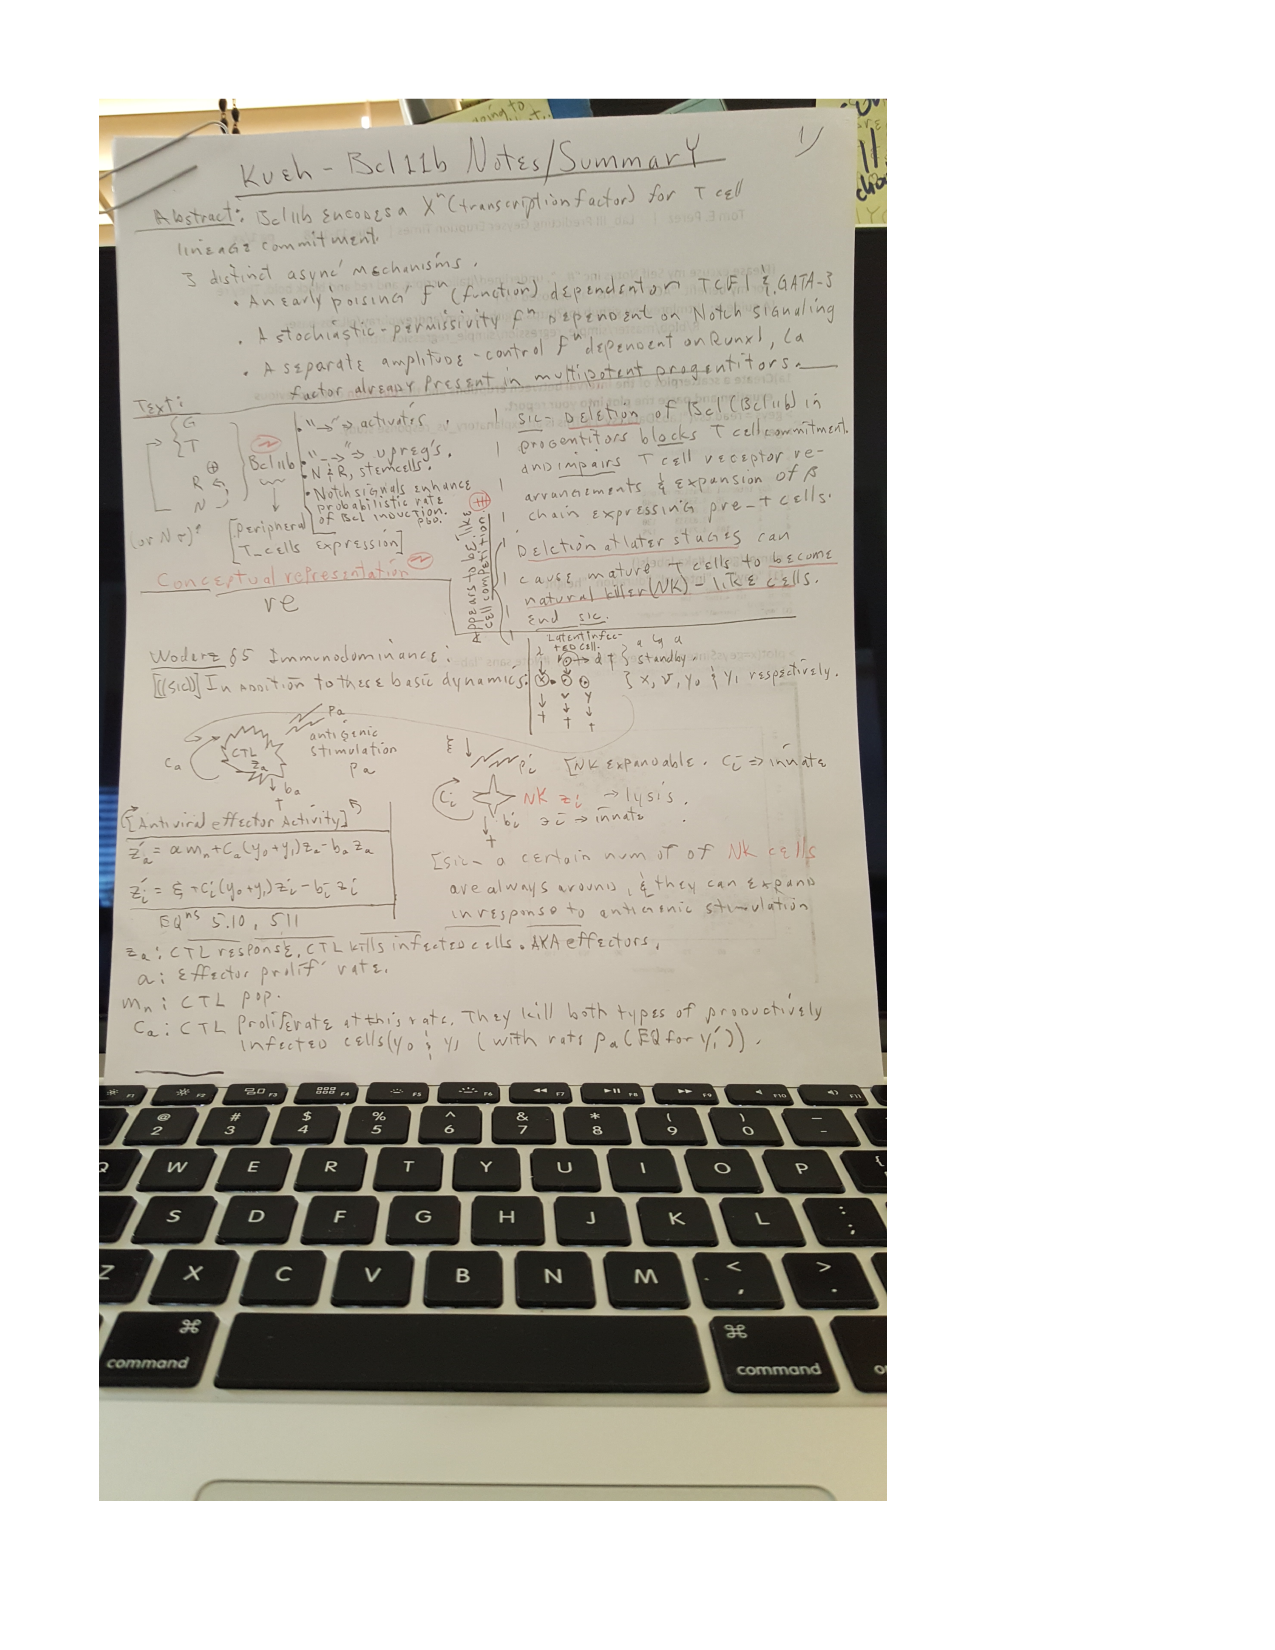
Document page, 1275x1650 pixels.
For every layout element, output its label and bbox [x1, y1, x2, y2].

picture [100, 100, 887, 1501]
